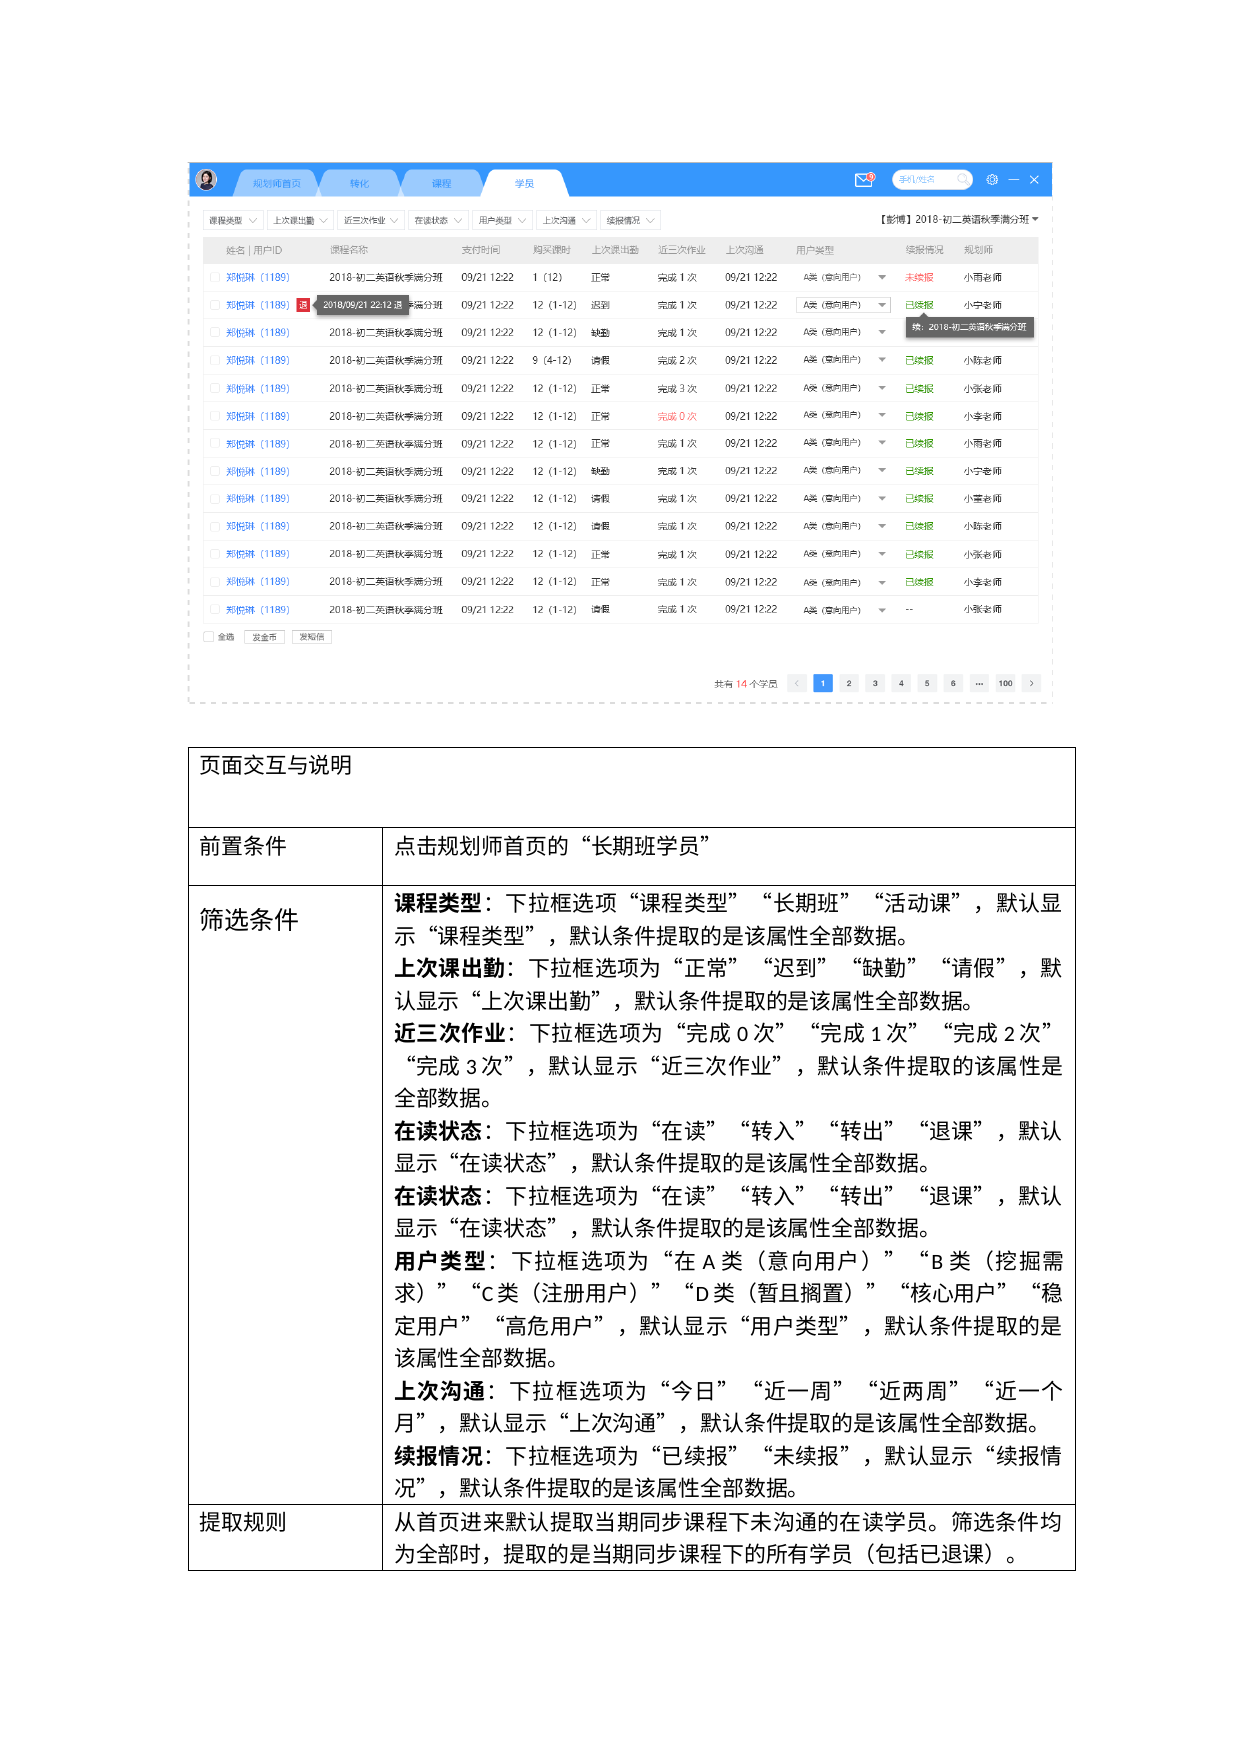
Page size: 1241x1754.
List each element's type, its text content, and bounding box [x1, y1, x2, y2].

table_cell 课程类型：下拉框选项“课程类型”“长期班”“活动课”，默认显示“课程类型”，默认条件提取的是该属性全部数据。 上次课出勤：下拉框选项为“正常”“迟到”“缺勤”“请假”，默认显示“上次课出勤”，默认条件提取的是该属性全部数据。 近三次作业：下拉框选项为“完成0次”“完成1次”“完成2次”“完成3次”，默认显示“近三次作业”，默认条件提取的该属性是全部数据。 在读状态：下拉框选项为“在读”“转入”“转出”“退课”，默认显示“在读状态”，默认条件提取的是该属性全部数据。 在读状态：下拉框选项为“在读”“转入”“转出”“退课”，默认显示“在读状态”，默认条件提取的是该属性全部数据。 用户类型：下拉框选项为“在A类（意向用户）”“B类（挖掘需求）”“C类（注册用户）”“D类（暂且搁置）”“核心用户”“稳定用户”“高危用户”，默认显示“用户类型”，默认条件提取的是该属性全部数据。 上次沟通：下拉框选项为“今日”“近一周”“近两周”“近一个月”，默认显示“上次沟通”，默认条件提取的是该属性全部数据。 续报情况：下拉框选项为“已续报”“未续报”，默认显示“续报情况”，默认条件提取的是该属性全部数据。 [383, 886, 1075, 1503]
table_cell 从首页进来默认提取当期同步课程下未沟通的在读学员。筛选条件均为全部时，提取的是当期同步课程下的所有学员（包括已退课）。 [383, 1505, 1075, 1569]
table_cell 前置条件 [189, 828, 382, 885]
table_header 页面交互与说明 [189, 748, 1075, 827]
picture [187, 162, 1053, 704]
table_cell 筛选条件 [189, 886, 382, 1503]
table_cell 提取规则 [189, 1505, 382, 1569]
table_cell 点击规划师首页的“长期班学员” [383, 828, 1075, 885]
